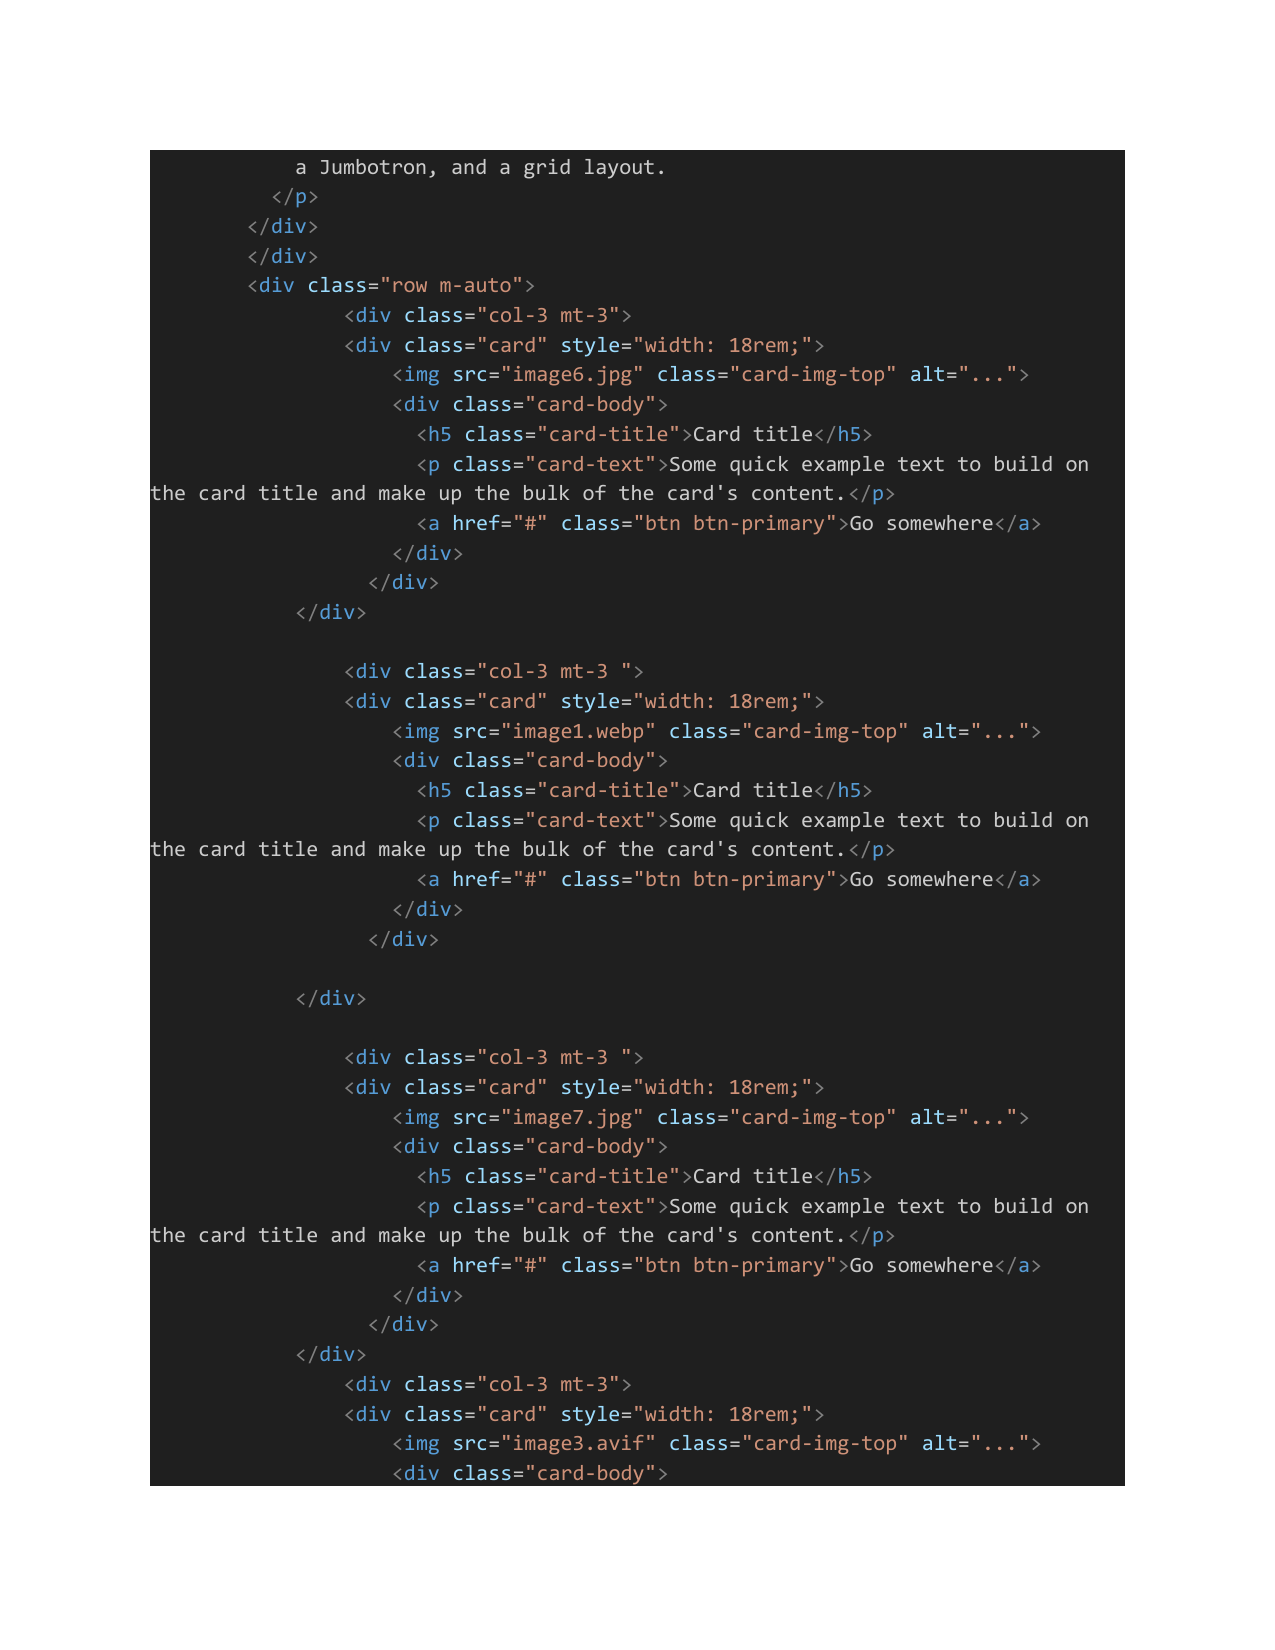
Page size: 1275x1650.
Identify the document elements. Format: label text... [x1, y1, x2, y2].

text </div> [150, 239, 1125, 269]
text <a href="#" class="btn btn-primary">Go somewhere</a> [150, 1248, 1125, 1278]
text a Jumbotron, and a grid layout. [150, 150, 1125, 180]
text <p class="card-text">Some quick example text to build on the card title and make up the bulk of the card's content.</p> [150, 447, 1125, 506]
text </div> [150, 536, 1125, 566]
text </div> [150, 209, 1125, 239]
text </div> [150, 1337, 1125, 1367]
text <h5 class="card-title">Card title</h5> [150, 417, 1125, 447]
text <div class="card" style="width: 18rem;"> [150, 684, 1125, 714]
text <h5 class="card-title">Card title</h5> [150, 1159, 1125, 1189]
text </div> [150, 892, 1125, 922]
text <div class="card" style="width: 18rem;"> [150, 1070, 1125, 1100]
text <div class="card-body"> [150, 387, 1125, 417]
text </div> [150, 981, 1125, 1011]
text </div> [150, 922, 1125, 952]
text <a href="#" class="btn btn-primary">Go somewhere</a> [150, 506, 1125, 536]
text <img src="image7.jpg" class="card-img-top" alt="..."> [150, 1100, 1125, 1130]
text <div class="col-3 mt-3 "> [150, 655, 1125, 684]
text <div class="card-body"> [150, 744, 1125, 773]
text </div> [150, 1308, 1125, 1337]
text <div class="col-3 mt-3 "> [150, 1041, 1125, 1070]
text <h5 class="card-title">Card title</h5> [150, 773, 1125, 803]
text <div class="col-3 mt-3"> [150, 298, 1125, 328]
text </div> [150, 595, 1125, 625]
text <img src="image6.jpg" class="card-img-top" alt="..."> [150, 358, 1125, 387]
text <p class="card-text">Some quick example text to build on the card title and make up the bulk of the card's content.</p> [150, 803, 1125, 862]
text </p> [150, 180, 1125, 209]
text <div class="card-body"> [150, 1130, 1125, 1159]
text </div> [150, 1278, 1125, 1308]
text <div class="row m-auto"> [150, 269, 1125, 298]
text <div class="col-3 mt-3"> [150, 1367, 1125, 1397]
text <img src="image3.avif" class="card-img-top" alt="..."> [150, 1427, 1125, 1456]
text </div> [150, 566, 1125, 595]
text <p class="card-text">Some quick example text to build on the card title and make up the bulk of the card's content.</p> [150, 1189, 1125, 1248]
text <img src="image1.webp" class="card-img-top" alt="..."> [150, 714, 1125, 744]
text <div class="card-body"> [150, 1456, 1125, 1486]
text <div class="card" style="width: 18rem;"> [150, 328, 1125, 358]
text <a href="#" class="btn btn-primary">Go somewhere</a> [150, 862, 1125, 892]
text <div class="card" style="width: 18rem;"> [150, 1397, 1125, 1427]
